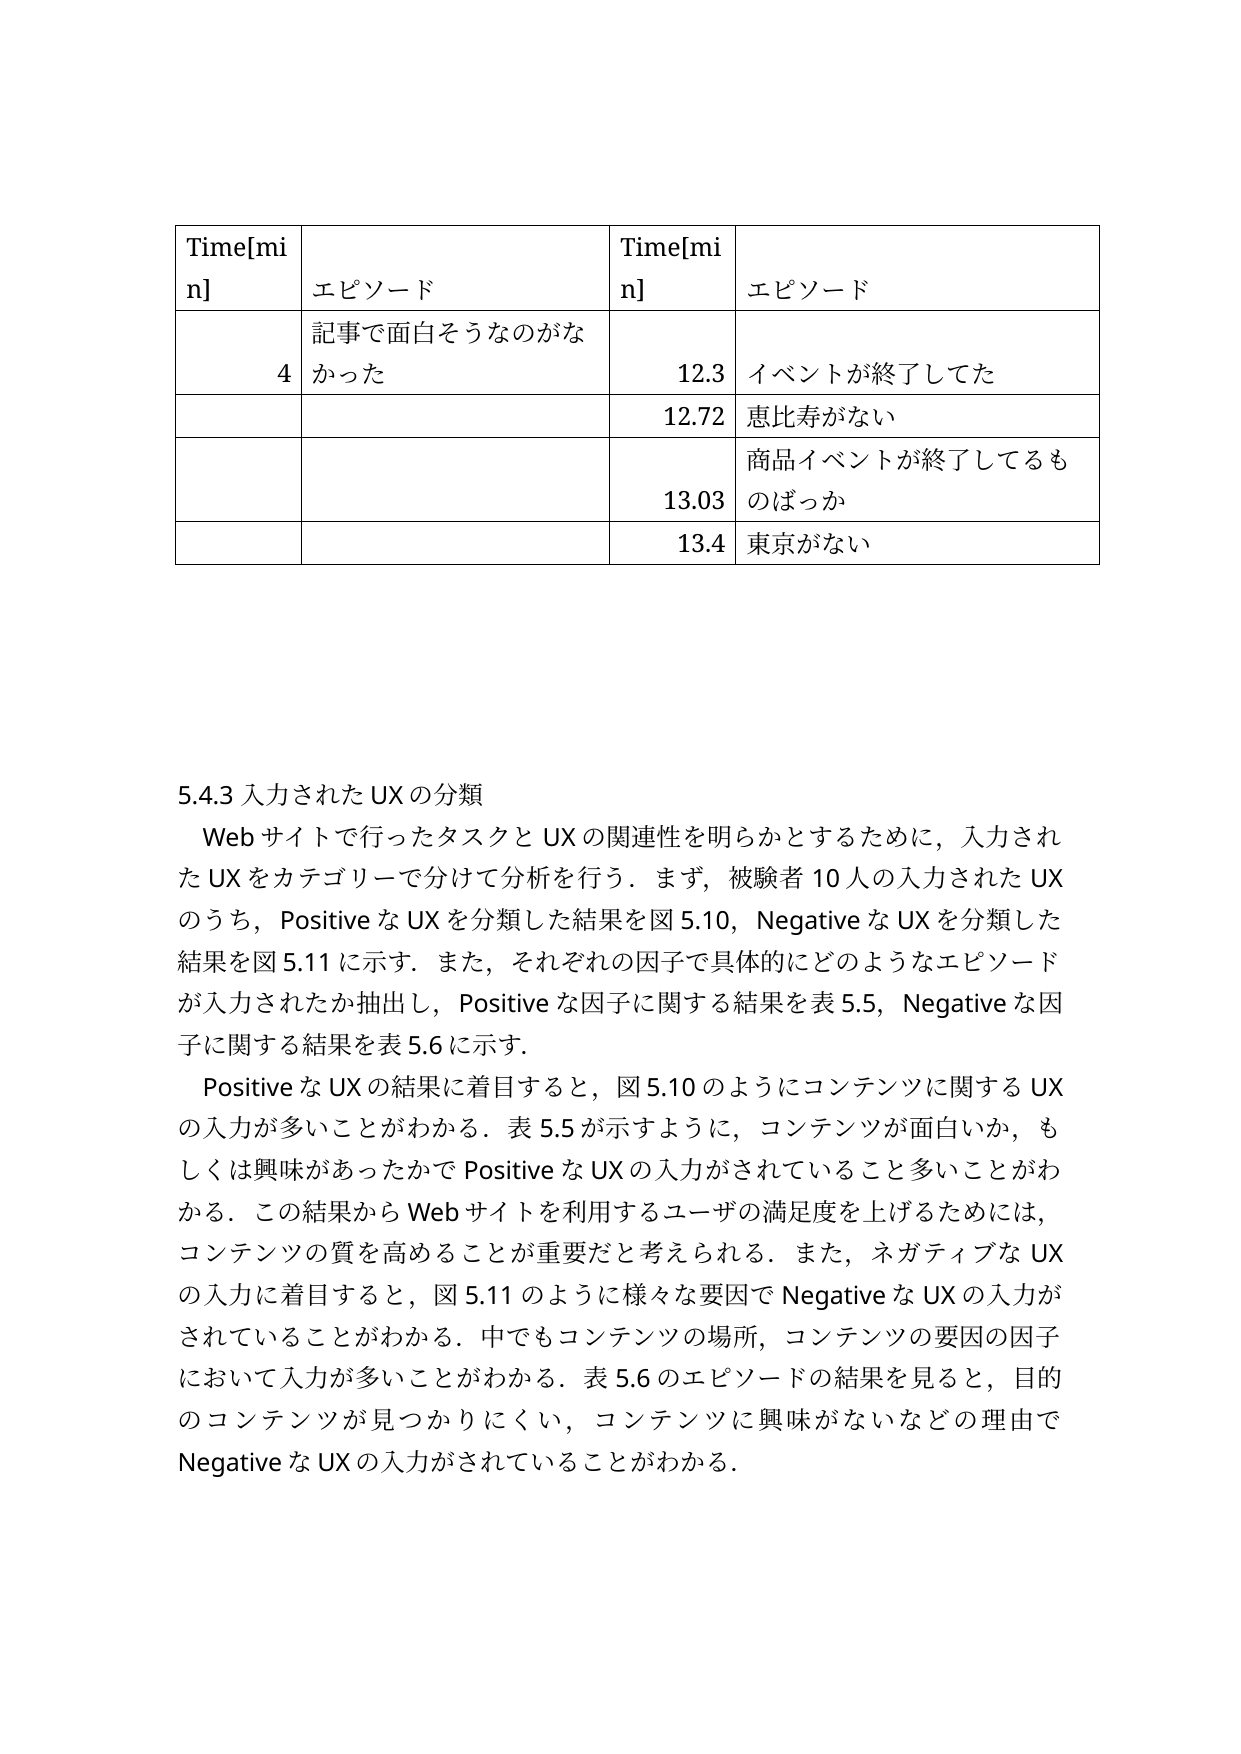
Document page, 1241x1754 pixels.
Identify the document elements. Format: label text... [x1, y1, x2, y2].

table_cell 記事で面白そうなのがなかった [302, 311, 609, 394]
table_cell エピソード [736, 226, 1099, 309]
table_cell [302, 522, 609, 564]
table_cell 12.72 [610, 395, 735, 437]
table_cell [176, 395, 301, 437]
table_cell Time[min] [610, 226, 735, 309]
table_cell イベントが終了してた [736, 311, 1099, 394]
table_cell エピソード [302, 226, 609, 309]
table_cell [176, 438, 301, 521]
table_cell [302, 395, 609, 437]
table_cell 東京がない [736, 522, 1099, 564]
table_cell 13.4 [610, 522, 735, 564]
text 5.4.3 入力されたUXの分類 [177, 773, 1063, 815]
table_cell 12.3 [610, 311, 735, 394]
table_cell 商品イベントが終了してるものばっか [736, 438, 1099, 521]
text Webサイトで行ったタスクとUXの関連性を明らかとするために，入力されたUXをカテゴリーで分けて分析を行う．まず，被験者10人の入力されたUXのうち，PositiveなUXを分類した結果を図5.10，NegativeなUXを分類した結果を図5.11に示す．また，それぞれの因子で具体的にどのようなエピソードが入力されたか抽出し，Positiveな因子に関する結果を表5.5，Negativeな因子に関する結果を表5.6に示す． [177, 815, 1063, 1065]
table_cell 4 [176, 311, 301, 394]
table_cell 恵比寿がない [736, 395, 1099, 437]
table_cell 13.03 [610, 438, 735, 521]
table_cell Time[min] [176, 226, 301, 309]
table_cell [176, 522, 301, 564]
text PositiveなUXの結果に着目すると，図5.10のようにコンテンツに関するUXの入力が多いことがわかる．表5.5が示すように，コンテンツが面白いか，もしくは興味があったかでPositiveなUXの入力がされていること多いことがわかる．この結果からWebサイトを利用するユーザの満足度を上げるためには，コンテンツの質を高めることが重要だと考えられる．また，ネガティブなUXの入力に着目すると，図5.11のように様々な要因でNegativeなUXの入力がされていることがわかる．中でもコンテンツの場所，コンテンツの要因の因子において入力が多いことがわかる．表5.6のエピソードの結果を見ると，目的のコンテンツが見つかりにくい，コンテンツに興味がないなどの理由でNegativeなUXの入力がされていることがわかる． [177, 1065, 1063, 1481]
table_cell [302, 438, 609, 521]
